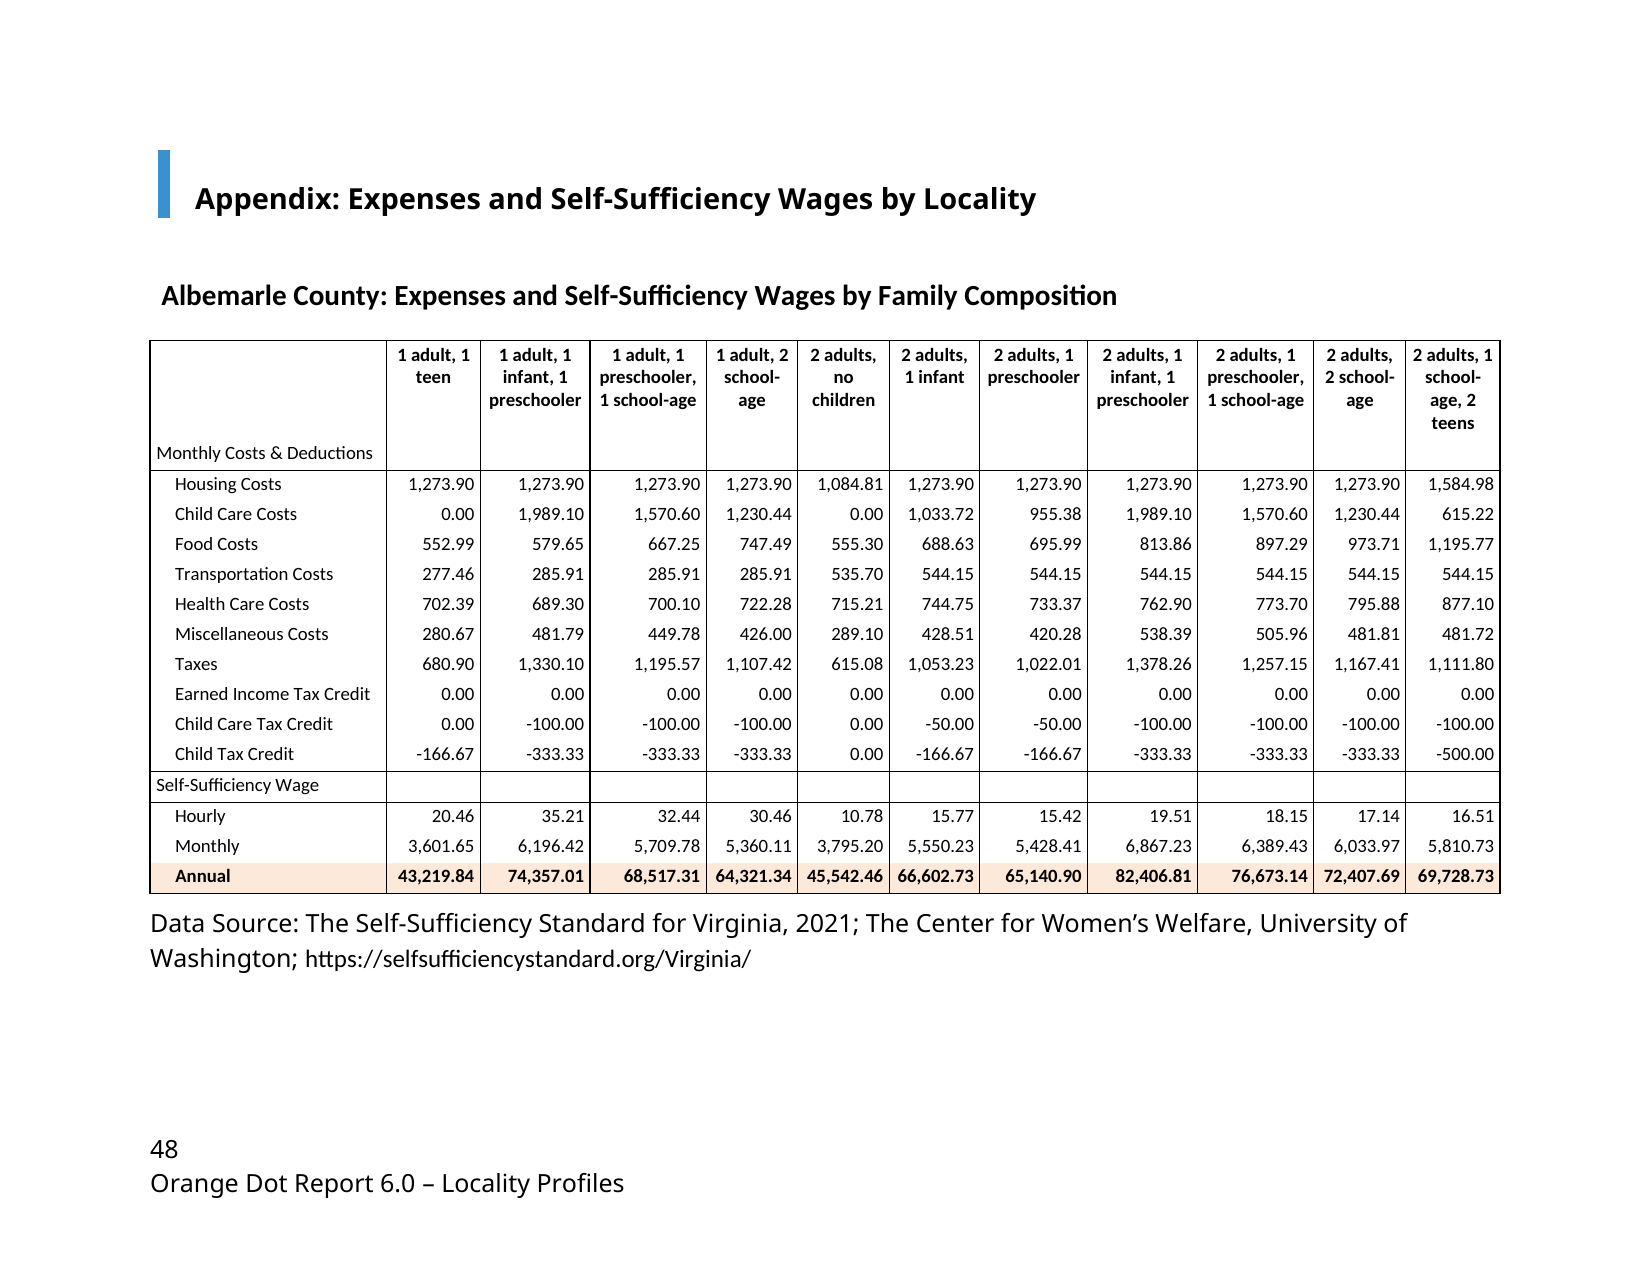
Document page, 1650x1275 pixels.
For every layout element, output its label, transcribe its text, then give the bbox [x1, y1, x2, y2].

table_cell 65,140.90 [980, 863, 1087, 893]
table_cell 5,550.23 [890, 833, 979, 863]
table_cell 0.00 [387, 501, 480, 531]
table_cell 1,084.81 [798, 471, 889, 501]
table_cell 1,273.90 [481, 471, 589, 501]
table_cell 64,321.34 [707, 863, 797, 893]
table_cell [591, 440, 706, 469]
table_cell 1,273.90 [1198, 471, 1313, 501]
table_cell Monthly Costs & Deductions [151, 440, 386, 469]
table_cell 43,219.84 [387, 863, 480, 893]
table_cell Child Tax Credit [151, 741, 386, 771]
table_cell 285.91 [591, 561, 706, 591]
table_cell 6,196.42 [481, 833, 589, 863]
table_cell 74,357.01 [481, 863, 589, 893]
table_cell 773.70 [1198, 591, 1313, 621]
table_cell -166.67 [890, 741, 979, 771]
table_cell -333.33 [1088, 741, 1197, 771]
table_cell 722.28 [707, 591, 797, 621]
table_cell 538.39 [1088, 621, 1197, 651]
table_cell Earned Income Tax Credit [151, 681, 386, 711]
table_cell [1198, 772, 1313, 802]
table_cell 544.15 [1198, 561, 1313, 591]
table_cell 82,406.81 [1088, 863, 1197, 893]
table_cell 544.15 [1314, 561, 1405, 591]
table_cell 6,867.23 [1088, 833, 1197, 863]
table_cell 428.51 [890, 621, 979, 651]
table_cell 877.10 [1406, 591, 1499, 621]
table_cell 16.51 [1406, 803, 1499, 833]
table_cell 1,330.10 [481, 651, 589, 681]
table_cell 2 adults, 2 school-age [1314, 341, 1405, 439]
table_cell -100.00 [707, 711, 797, 741]
table_cell 449.78 [591, 621, 706, 651]
table_cell 2 adults, 1 school-age, 2 teens [1406, 341, 1499, 439]
table_cell 0.00 [1088, 681, 1197, 711]
table_cell [890, 772, 979, 802]
table_cell 1,273.90 [980, 471, 1087, 501]
table_cell 0.00 [798, 711, 889, 741]
table_cell [1088, 440, 1197, 469]
table_cell -50.00 [980, 711, 1087, 741]
table_cell 973.71 [1314, 531, 1405, 561]
table_cell 3,601.65 [387, 833, 480, 863]
table_cell -100.00 [591, 711, 706, 741]
table_cell 45,542.46 [798, 863, 889, 893]
table_cell 813.86 [1088, 531, 1197, 561]
table_cell [1314, 772, 1405, 802]
table_cell -100.00 [1198, 711, 1313, 741]
table_cell 1,195.57 [591, 651, 706, 681]
table_cell [1406, 772, 1499, 802]
table_cell 0.00 [1406, 681, 1499, 711]
table_cell 5,709.78 [591, 833, 706, 863]
table_cell Food Costs [151, 531, 386, 561]
table_cell 680.90 [387, 651, 480, 681]
table_cell 615.08 [798, 651, 889, 681]
table_cell -100.00 [1088, 711, 1197, 741]
table_cell -500.00 [1406, 741, 1499, 771]
table_cell 715.21 [798, 591, 889, 621]
table_cell 505.96 [1198, 621, 1313, 651]
table_cell 1,378.26 [1088, 651, 1197, 681]
table_cell [707, 440, 797, 469]
table_cell Child Care Tax Credit [151, 711, 386, 741]
table_cell 0.00 [707, 681, 797, 711]
table_cell 1 adult, 1 teen [387, 341, 480, 439]
table_cell 5,360.11 [707, 833, 797, 863]
table_cell 744.75 [890, 591, 979, 621]
table_cell 3,795.20 [798, 833, 889, 863]
table_cell 289.10 [798, 621, 889, 651]
table_cell 2 adults, 1 infant, 1 preschooler [1088, 341, 1197, 439]
table_cell 552.99 [387, 531, 480, 561]
table_cell 1,273.90 [707, 471, 797, 501]
table_cell 1,273.90 [387, 471, 480, 501]
table_cell 2 adults, 1 infant [890, 341, 979, 439]
table_cell -333.33 [1198, 741, 1313, 771]
table_cell 420.28 [980, 621, 1087, 651]
table_cell 2 adults, no children [798, 341, 889, 439]
table_cell Miscellaneous Costs [151, 621, 386, 651]
table_cell 1,033.72 [890, 501, 979, 531]
table_cell 1 adult, 1 preschooler, 1 school-age [591, 341, 706, 439]
table_cell [798, 772, 889, 802]
table_cell 795.88 [1314, 591, 1405, 621]
table_cell 688.63 [890, 531, 979, 561]
table_cell 1,053.23 [890, 651, 979, 681]
table_cell 20.46 [387, 803, 480, 833]
table_cell 17.14 [1314, 803, 1405, 833]
table_cell 695.99 [980, 531, 1087, 561]
table_cell 1,570.60 [591, 501, 706, 531]
table_cell [980, 440, 1087, 469]
table_cell 6,033.97 [1314, 833, 1405, 863]
table_cell 19.51 [1088, 803, 1197, 833]
table_cell [798, 440, 889, 469]
table_cell [151, 341, 386, 439]
table_cell 0.00 [980, 681, 1087, 711]
table_cell -100.00 [481, 711, 589, 741]
table_cell 1,989.10 [481, 501, 589, 531]
table_cell 66,602.73 [890, 863, 979, 893]
table_cell 72,407.69 [1314, 863, 1405, 893]
table_cell 426.00 [707, 621, 797, 651]
table_cell 1,195.77 [1406, 531, 1499, 561]
table_cell 1,273.90 [890, 471, 979, 501]
table_cell 1,167.41 [1314, 651, 1405, 681]
table_cell 544.15 [1406, 561, 1499, 591]
table_cell -166.67 [387, 741, 480, 771]
table_cell 285.91 [481, 561, 589, 591]
text Data Source: The Self-Sufficiency Standard for Virginia, 2021; The Center for Women’s Welfare, University of Washington; https://selfsufficiencystandard.org/Virginia/ [150, 906, 1500, 974]
table_cell 0.00 [1314, 681, 1405, 711]
table_cell Annual [151, 863, 386, 893]
table_cell 1,230.44 [707, 501, 797, 531]
table_cell 1,257.15 [1198, 651, 1313, 681]
table_cell -333.33 [481, 741, 589, 771]
table_cell 762.90 [1088, 591, 1197, 621]
table_cell 702.39 [387, 591, 480, 621]
table_cell 1 adult, 1 infant, 1 preschooler [481, 341, 589, 439]
table_cell 69,728.73 [1406, 863, 1499, 893]
table_cell 5,810.73 [1406, 833, 1499, 863]
table_cell 544.15 [890, 561, 979, 591]
table_cell 6,389.43 [1198, 833, 1313, 863]
table_cell 68,517.31 [591, 863, 706, 893]
table_cell 15.42 [980, 803, 1087, 833]
table_cell -333.33 [591, 741, 706, 771]
table_cell 897.29 [1198, 531, 1313, 561]
table_cell 1,989.10 [1088, 501, 1197, 531]
table_cell 481.72 [1406, 621, 1499, 651]
table_cell Transportation Costs [151, 561, 386, 591]
table_cell 1,111.80 [1406, 651, 1499, 681]
table_cell 747.49 [707, 531, 797, 561]
table_cell [387, 772, 480, 802]
table_cell 18.15 [1198, 803, 1313, 833]
table_cell 76,673.14 [1198, 863, 1313, 893]
table_cell [387, 440, 480, 469]
table_cell 1,273.90 [1088, 471, 1197, 501]
table_cell 0.00 [387, 711, 480, 741]
table_cell [1314, 440, 1405, 469]
table_cell [1406, 440, 1499, 469]
table_cell [1198, 440, 1313, 469]
table_cell [890, 440, 979, 469]
table_cell 1,107.42 [707, 651, 797, 681]
table_cell [707, 772, 797, 802]
table_cell 1,584.98 [1406, 471, 1499, 501]
table_cell Taxes [151, 651, 386, 681]
table_cell -50.00 [890, 711, 979, 741]
table_cell 32.44 [591, 803, 706, 833]
table_cell 0.00 [798, 681, 889, 711]
table_cell 481.79 [481, 621, 589, 651]
table_cell 2 adults, 1 preschooler, 1 school-age [1198, 341, 1313, 439]
table_cell 1,570.60 [1198, 501, 1313, 531]
table_cell 700.10 [591, 591, 706, 621]
table_cell 0.00 [798, 501, 889, 531]
table_cell 0.00 [798, 741, 889, 771]
table_cell 35.21 [481, 803, 589, 833]
table_cell 1,022.01 [980, 651, 1087, 681]
table_cell 285.91 [707, 561, 797, 591]
table_cell -166.67 [980, 741, 1087, 771]
table_cell -333.33 [1314, 741, 1405, 771]
table_header Albemarle County: Expenses and Self-Sufficiency Wages by Family Composition [150, 277, 1500, 340]
table_cell 30.46 [707, 803, 797, 833]
table_cell 1,273.90 [1314, 471, 1405, 501]
table_cell 0.00 [1198, 681, 1313, 711]
table_cell [481, 440, 589, 469]
table_cell 481.81 [1314, 621, 1405, 651]
table_cell [591, 772, 706, 802]
table_cell 667.25 [591, 531, 706, 561]
table_cell Housing Costs [151, 471, 386, 501]
table_cell [481, 772, 589, 802]
table_cell [980, 772, 1087, 802]
table_cell 544.15 [1088, 561, 1197, 591]
table_cell 555.30 [798, 531, 889, 561]
table_cell 1,273.90 [591, 471, 706, 501]
table_cell 10.78 [798, 803, 889, 833]
table_cell 277.46 [387, 561, 480, 591]
table_cell 15.77 [890, 803, 979, 833]
table_cell Health Care Costs [151, 591, 386, 621]
table_cell 733.37 [980, 591, 1087, 621]
table_cell 280.67 [387, 621, 480, 651]
table_cell 544.15 [980, 561, 1087, 591]
table_cell [1088, 772, 1197, 802]
table_cell 5,428.41 [980, 833, 1087, 863]
table_cell Monthly [151, 833, 386, 863]
table_cell 615.22 [1406, 501, 1499, 531]
table_cell -100.00 [1314, 711, 1405, 741]
table_cell 2 adults, 1 preschooler [980, 341, 1087, 439]
table_cell 1,230.44 [1314, 501, 1405, 531]
table_cell -333.33 [707, 741, 797, 771]
table_cell -100.00 [1406, 711, 1499, 741]
table_cell 0.00 [481, 681, 589, 711]
table_cell 535.70 [798, 561, 889, 591]
table_cell Child Care Costs [151, 501, 386, 531]
table_cell 579.65 [481, 531, 589, 561]
table_cell 1 adult, 2 school-age [707, 341, 797, 439]
table_cell 689.30 [481, 591, 589, 621]
subtitle Appendix: Expenses and Self-Sufficiency Wages by Locality [170, 150, 1500, 218]
table_cell 0.00 [591, 681, 706, 711]
table_cell 0.00 [387, 681, 480, 711]
table_cell 0.00 [890, 681, 979, 711]
table_cell Self-Sufficiency Wage [151, 772, 386, 802]
table_cell Hourly [151, 803, 386, 833]
table_cell 955.38 [980, 501, 1087, 531]
